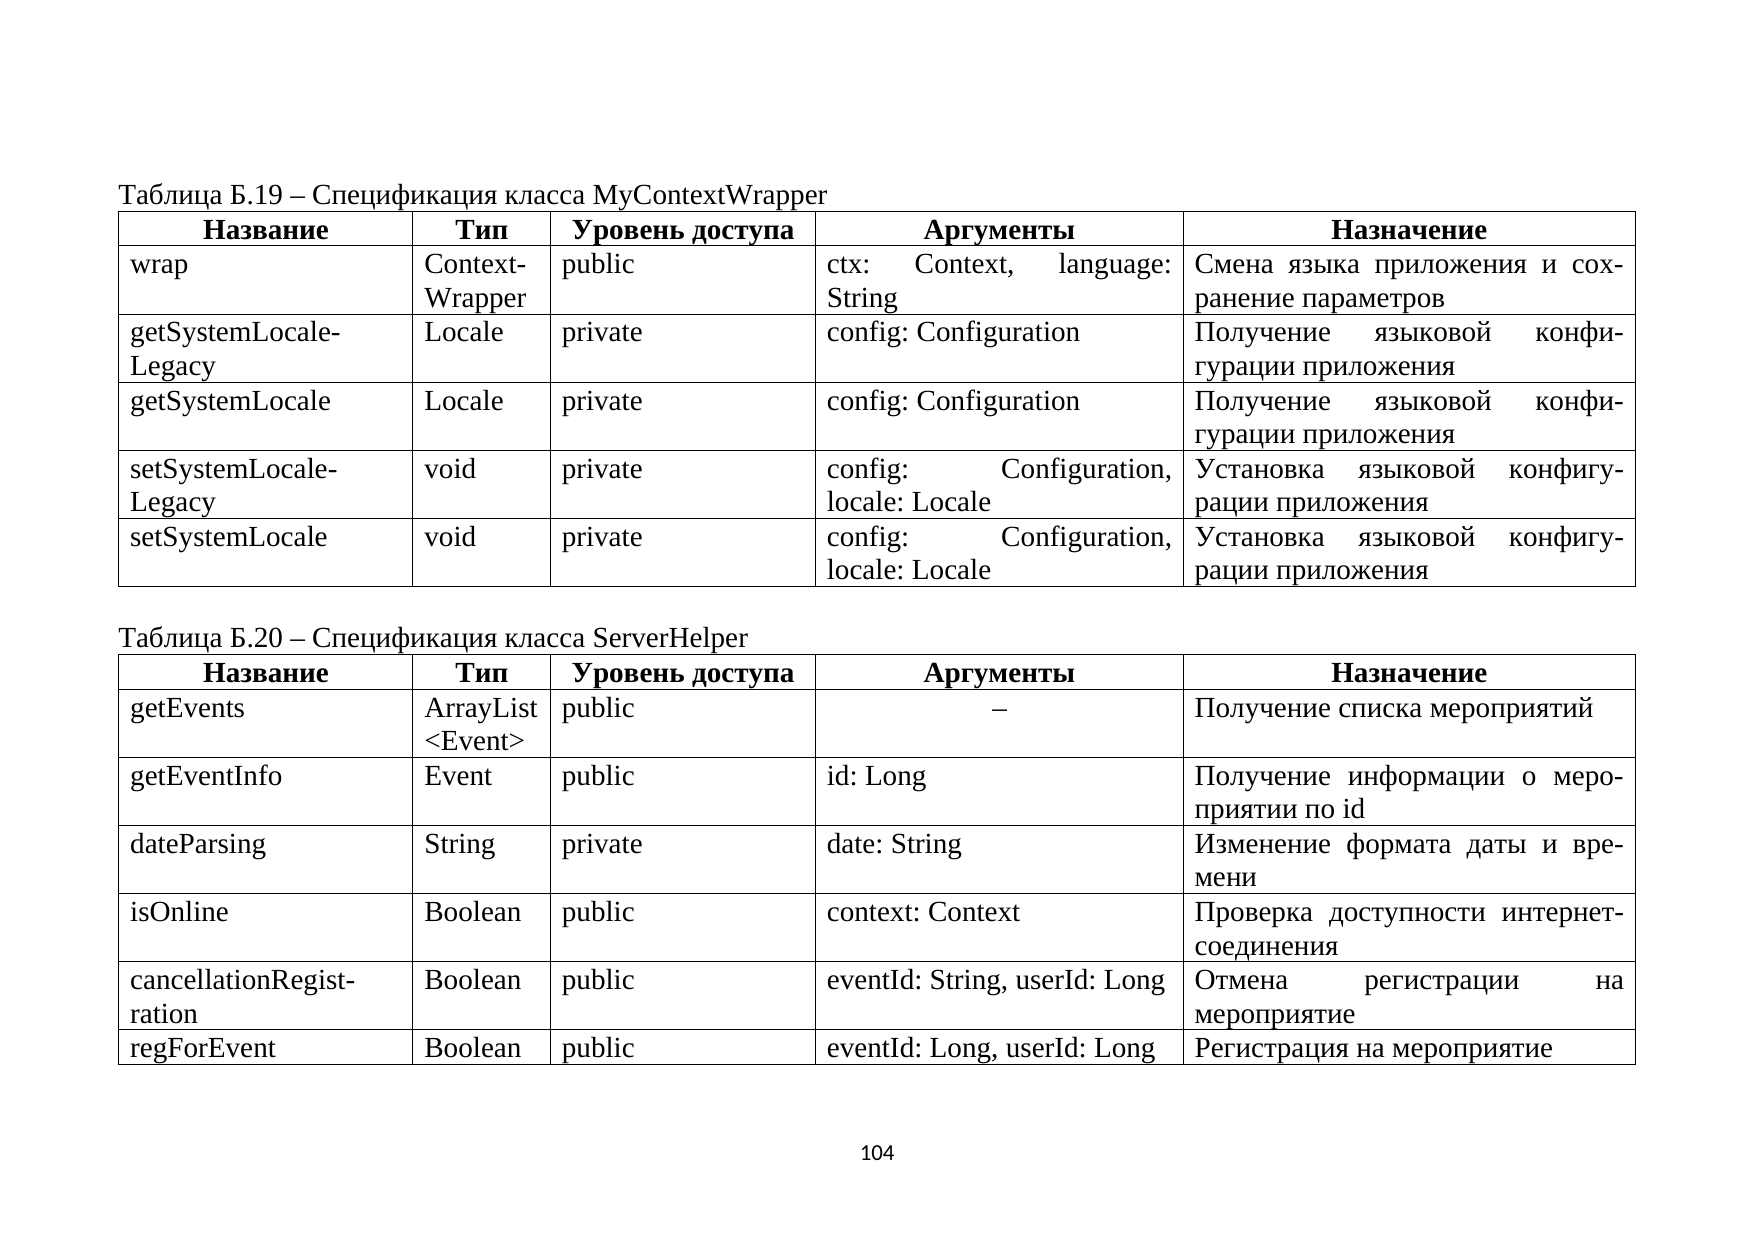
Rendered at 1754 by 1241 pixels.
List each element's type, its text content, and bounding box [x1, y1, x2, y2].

table_cell ArrayList <Event> [413, 690, 550, 757]
table_cell private [551, 451, 815, 518]
table_header Назначение [1184, 212, 1635, 245]
table_cell Boolean [413, 962, 550, 1029]
table_cell dateParsing [119, 826, 412, 893]
table_header Аргументы [816, 212, 1183, 245]
table_cell Отмена регистрации на мероприятие [1184, 962, 1635, 1029]
table_cell Установка языковой конфигу-рации приложения [1184, 519, 1635, 586]
table_cell eventId: String, userId: Long [816, 962, 1183, 1029]
table_cell wrap [119, 246, 412, 313]
table_cell Получение языковой конфи-гурации приложения [1184, 315, 1635, 382]
table_header Название [119, 655, 412, 689]
table_header Тип [413, 655, 550, 689]
table_header Аргументы [816, 655, 1183, 689]
table_cell private [551, 383, 815, 450]
table_cell cancellationRegist-ration [119, 962, 412, 1029]
table_cell getEvents [119, 690, 412, 757]
table_cell void [413, 519, 550, 586]
text Таблица Б.19 – Спецификация класса MyContextWrapper [118, 177, 1636, 211]
table_cell config: Configuration [816, 383, 1183, 450]
table_cell public [551, 894, 815, 961]
table_header Уровень доступа [551, 655, 815, 689]
table_cell config: Configuration, locale: Locale [816, 451, 1183, 518]
table_cell setSystemLocale [119, 519, 412, 586]
table_cell public [551, 1030, 815, 1064]
table_header Название [119, 212, 412, 245]
table_cell Изменение формата даты и вре-мени [1184, 826, 1635, 893]
table_cell Context-Wrapper [413, 246, 550, 313]
table_cell Event [413, 758, 550, 825]
table_cell Получение информации о меро-приятии по id [1184, 758, 1635, 825]
text Таблица Б.20 – Спецификация класса ServerHelper [118, 621, 1636, 654]
table_cell public [551, 758, 815, 825]
table_cell private [551, 519, 815, 586]
table_cell Locale [413, 315, 550, 382]
table_cell getSystemLocale-Legacy [119, 315, 412, 382]
table_cell config: Configuration [816, 315, 1183, 382]
table_cell getEventInfo [119, 758, 412, 825]
table_header Назначение [1184, 655, 1635, 689]
table_cell Установка языковой конфигу-рации приложения [1184, 451, 1635, 518]
table_cell config: Configuration, locale: Locale [816, 519, 1183, 586]
table_cell Boolean [413, 894, 550, 961]
table_cell isOnline [119, 894, 412, 961]
table_cell void [413, 451, 550, 518]
table_cell public [551, 246, 815, 313]
table_cell Смена языка приложения и сох-ранение параметров [1184, 246, 1635, 313]
table_cell public [551, 690, 815, 757]
table_cell Locale [413, 383, 550, 450]
table_cell setSystemLocale-Legacy [119, 451, 412, 518]
table_cell Регистрация на мероприятие [1184, 1030, 1635, 1064]
table_cell getSystemLocale [119, 383, 412, 450]
table_cell Boolean [413, 1030, 550, 1064]
table_cell – [816, 690, 1183, 757]
table_cell private [551, 315, 815, 382]
table_header Уровень доступа [551, 212, 815, 245]
table_cell date: String [816, 826, 1183, 893]
table_cell regForEvent [119, 1030, 412, 1064]
table_cell id: Long [816, 758, 1183, 825]
table_cell public [551, 962, 815, 1029]
table_header Тип [413, 212, 550, 245]
table_cell Получение языковой конфи-гурации приложения [1184, 383, 1635, 450]
table_cell private [551, 826, 815, 893]
table_cell Получение списка мероприятий [1184, 690, 1635, 757]
table_cell context: Context [816, 894, 1183, 961]
table_cell Проверка доступности интернет-соединения [1184, 894, 1635, 961]
table_cell String [413, 826, 550, 893]
table_cell eventId: Long, userId: Long [816, 1030, 1183, 1064]
table_cell ctx: Context, language: String [816, 246, 1183, 313]
